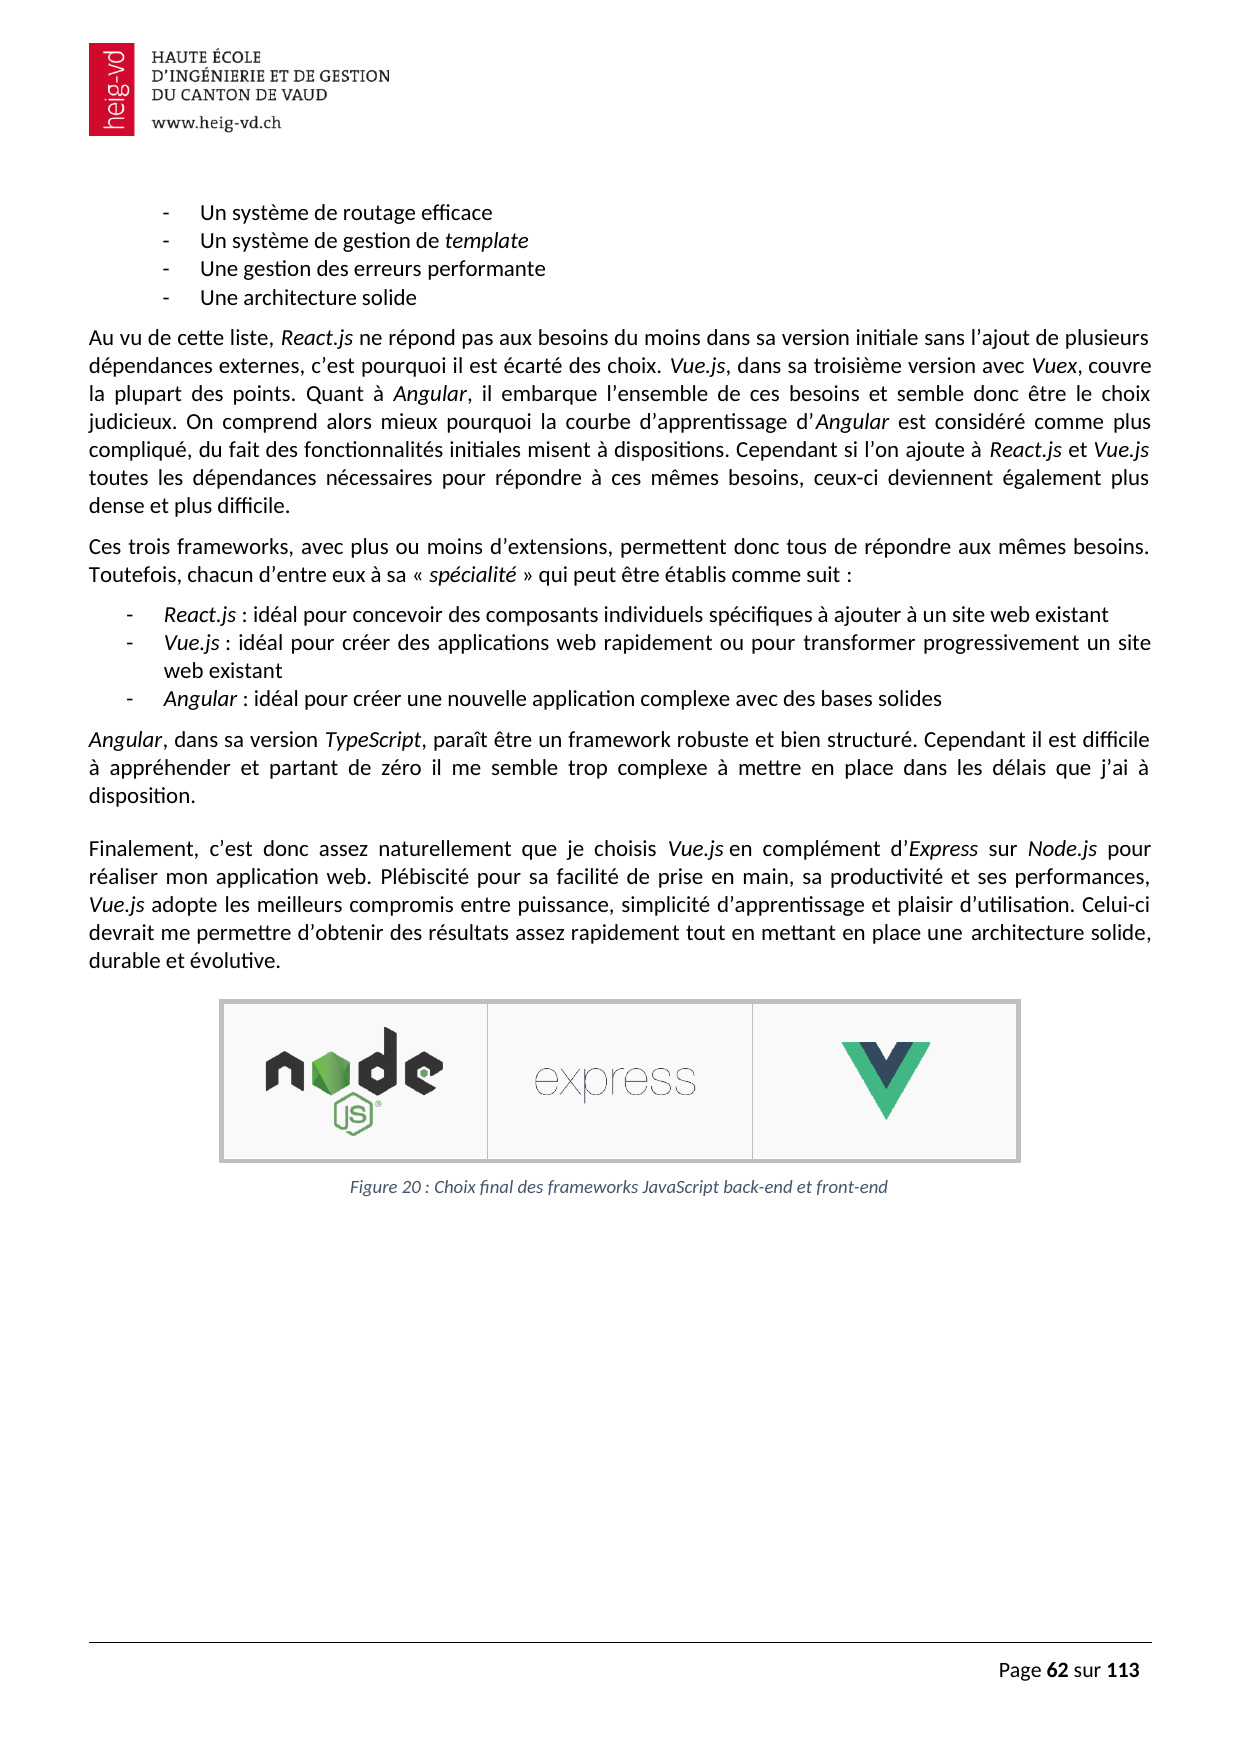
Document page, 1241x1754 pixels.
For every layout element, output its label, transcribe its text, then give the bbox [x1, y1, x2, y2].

picture [522, 1052, 718, 1112]
list Une gestion des erreurs performante [162, 254, 1152, 283]
text Angular, dans sa version TypeScript, paraît être un framework robuste et bien structuré. Cependant il est difficile à appréhender et partant de zéro il me semble trop complexe à mettre en place dans les délais que j’ai à disposition. [89, 725, 1152, 809]
list Un système de routage efficace [162, 198, 1152, 227]
list Vue.js : idéal pour créer des applications web rapidement ou pour transformer progressivement un site web existant [126, 628, 1152, 684]
text Au vu de cette liste, React.js ne répond pas aux besoins du moins dans sa version initiale sans l’ajout de plusieurs dépendances externes, c’est pourquoi il est écarté des choix. Vue.js, dans sa troisième version avec Vuex, couvre la plupart des points. Quant à Angular, il embarque l’ensemble de ces besoins et semble donc être le choix judicieux. On comprend alors mieux pourquoi la courbe d’apprentissage d’Angular est considéré comme plus compliqué, du fait des fonctionnalités initiales misent à dispositions. Cependant si l’on ajoute à React.js et Vue.js toutes les dépendances nécessaires pour répondre à ces mêmes besoins, ceux-ci deviennent également plus dense et plus difficile. [89, 323, 1152, 519]
picture [89, 43, 389, 136]
list React.js : idéal pour concevoir des composants individuels spécifiques à ajouter à un site web existant [126, 600, 1152, 628]
table_header [224, 1004, 487, 1158]
list Angular : idéal pour créer une nouvelle application complexe avec des bases solides [126, 684, 1152, 712]
list Un système de gestion de template [162, 227, 1152, 254]
table_header [753, 1004, 1016, 1158]
text Figure 20 : Choix final des frameworks JavaScript back-end et front-end [89, 1176, 1152, 1199]
picture [841, 1042, 930, 1120]
text Ces trois frameworks, avec plus ou moins d’extensions, permettent donc tous de répondre aux mêmes besoins. Toutefois, chacun d’entre eux à sa « spécialité » qui peut être établis comme suit : [89, 532, 1152, 588]
picture [265, 1027, 443, 1136]
table_header [488, 1004, 752, 1158]
text Finalement, c’est donc assez naturellement que je choisis Vue.js en complément d’Express sur Node.js pour réaliser mon application web. Plébiscité pour sa facilité de prise en main, sa productivité et ses performances, Vue.js adopte les meilleurs compromis entre puissance, simplicité d’apprentissage et plaisir d’utilisation. Celui-ci devrait me permettre d’obtenir des résultats assez rapidement tout en mettant en place une architecture solide, durable et évolutive. [89, 834, 1152, 974]
list Une architecture solide [162, 283, 1152, 311]
